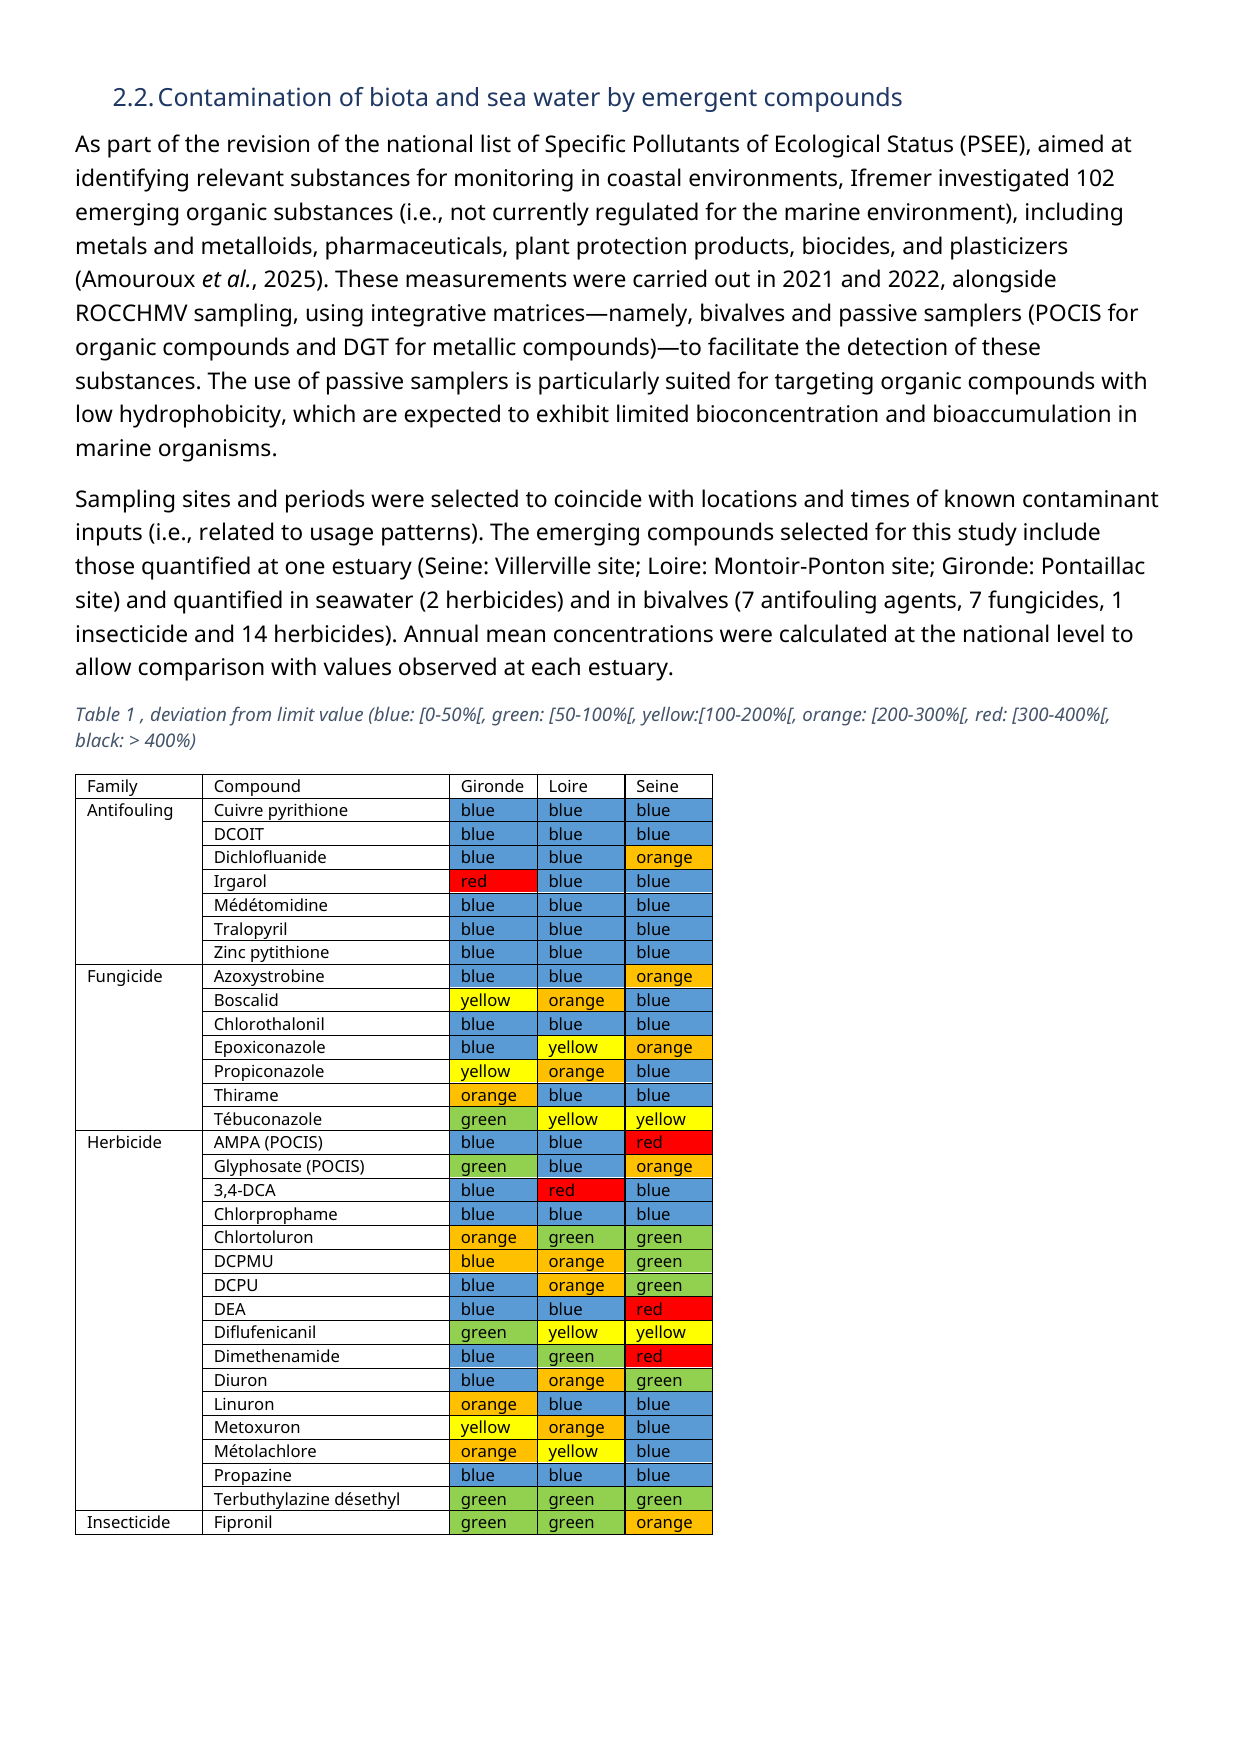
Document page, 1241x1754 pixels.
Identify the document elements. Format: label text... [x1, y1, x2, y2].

table_cell green [626, 1487, 712, 1510]
table_cell Dichlofluanide [203, 846, 449, 869]
table_cell blue [626, 799, 712, 821]
table_cell DEA [203, 1297, 449, 1320]
table_cell yellow [538, 1107, 624, 1130]
table_cell Propiconazole [203, 1060, 449, 1082]
table_cell Métolachlore [203, 1440, 449, 1462]
table_cell blue [626, 1202, 712, 1225]
table_cell Terbuthylazine désethyl [203, 1487, 449, 1510]
table_header Loire [538, 775, 624, 797]
table_cell AMPA (POCIS) [203, 1131, 449, 1154]
table_cell orange [626, 1155, 712, 1177]
table_cell orange [538, 1369, 624, 1391]
table_cell green [450, 1321, 537, 1344]
table_cell orange [626, 965, 712, 987]
table_cell blue [450, 799, 537, 821]
table_cell Metoxuron [203, 1416, 449, 1439]
table_cell Diuron [203, 1369, 449, 1391]
table_cell blue [450, 1464, 537, 1486]
table_cell green [538, 1345, 624, 1367]
table_cell orange [450, 1084, 537, 1106]
table_cell Linuron [203, 1392, 449, 1415]
table_cell blue [538, 1012, 624, 1035]
table_cell blue [450, 1202, 537, 1225]
table_cell blue [626, 1179, 712, 1201]
table_cell green [538, 1487, 624, 1510]
table_cell blue [538, 917, 624, 940]
table_cell orange [538, 1274, 624, 1296]
table_cell blue [626, 1416, 712, 1439]
table_cell Boscalid [203, 989, 449, 1011]
table_cell Irgarol [203, 870, 449, 892]
table_cell blue [538, 965, 624, 987]
table_cell blue [626, 989, 712, 1011]
table_cell blue [626, 1084, 712, 1106]
table_cell Antifouling [76, 799, 202, 964]
table_cell red [626, 1297, 712, 1320]
table_cell green [450, 1511, 537, 1534]
table_cell red [626, 1131, 712, 1154]
table_cell Chlortoluron [203, 1226, 449, 1249]
table_cell red [626, 1345, 712, 1367]
table_cell blue [450, 822, 537, 845]
table_cell 3,4-DCA [203, 1179, 449, 1201]
table_cell orange [538, 1060, 624, 1082]
table_cell Epoxiconazole [203, 1036, 449, 1059]
table_cell red [538, 1179, 624, 1201]
table_cell Fipronil [203, 1511, 449, 1534]
table_cell blue [538, 846, 624, 869]
table_cell orange [538, 1416, 624, 1439]
table_cell yellow [538, 1036, 624, 1059]
table_cell orange [538, 989, 624, 1011]
table_cell orange [626, 846, 712, 869]
table_cell yellow [626, 1107, 712, 1130]
table_cell Zinc pytithione [203, 941, 449, 964]
table_header Gironde [450, 775, 537, 797]
table_cell green [538, 1511, 624, 1534]
table_cell Tébuconazole [203, 1107, 449, 1130]
table_cell blue [626, 1392, 712, 1415]
table_cell blue [450, 1131, 537, 1154]
table_cell Diflufenicanil [203, 1321, 449, 1344]
table_header Family [76, 775, 202, 797]
table_cell red [450, 870, 537, 892]
table_cell orange [450, 1440, 537, 1462]
table_cell green [626, 1274, 712, 1296]
table_cell green [450, 1487, 537, 1510]
table_cell Médétomidine [203, 894, 449, 916]
table_cell orange [538, 1250, 624, 1272]
table_cell yellow [450, 989, 537, 1011]
table_cell blue [538, 799, 624, 821]
table_cell blue [450, 1250, 537, 1272]
table_cell blue [450, 846, 537, 869]
table_cell blue [538, 822, 624, 845]
table_cell yellow [450, 1416, 537, 1439]
table_cell blue [450, 941, 537, 964]
table_cell blue [626, 870, 712, 892]
table_cell blue [626, 941, 712, 964]
table_cell green [626, 1250, 712, 1272]
table_cell Chlorothalonil [203, 1012, 449, 1035]
table_cell blue [538, 1131, 624, 1154]
table_header Compound [203, 775, 449, 797]
table_cell blue [538, 941, 624, 964]
table_cell Dimethenamide [203, 1345, 449, 1367]
table_cell blue [450, 965, 537, 987]
table_cell orange [626, 1511, 712, 1534]
table_cell Azoxystrobine [203, 965, 449, 987]
table_cell yellow [450, 1060, 537, 1082]
table_cell blue [538, 1084, 624, 1106]
table_cell Herbicide [76, 1131, 202, 1510]
table_cell blue [450, 1345, 537, 1367]
table_cell blue [450, 1297, 537, 1320]
table_cell blue [450, 1179, 537, 1201]
table_cell green [450, 1107, 537, 1130]
text Table 1 , deviation from limit value (blue: [0-50%[, green: [50-100%[, yellow:[100-200%[, orange: [200-300%[, red: [300-400%[, black: > 400%) [75, 702, 1165, 753]
table_cell blue [626, 822, 712, 845]
table_cell Cuivre pyrithione [203, 799, 449, 821]
table_cell green [538, 1226, 624, 1249]
table_cell blue [538, 1297, 624, 1320]
table_cell blue [450, 1012, 537, 1035]
table_cell blue [626, 894, 712, 916]
table_cell orange [450, 1392, 537, 1415]
table_cell Tralopyril [203, 917, 449, 940]
table_cell green [626, 1369, 712, 1391]
table_cell yellow [538, 1321, 624, 1344]
table_cell blue [450, 894, 537, 916]
table_cell blue [626, 1012, 712, 1035]
table_cell blue [538, 894, 624, 916]
table_cell blue [450, 1036, 537, 1059]
table_cell DCPU [203, 1274, 449, 1296]
subtitle Contamination of biota and sea water by emergent compounds [112, 79, 1165, 113]
table_cell yellow [538, 1440, 624, 1462]
table_cell blue [626, 917, 712, 940]
table_cell Insecticide [76, 1511, 202, 1534]
table_cell Glyphosate (POCIS) [203, 1155, 449, 1177]
table_cell yellow [626, 1321, 712, 1344]
table_cell Thirame [203, 1084, 449, 1106]
table_cell blue [538, 1392, 624, 1415]
table_cell orange [450, 1226, 537, 1249]
table_cell blue [450, 917, 537, 940]
table_cell Fungicide [76, 965, 202, 1130]
table_cell blue [450, 1369, 537, 1391]
table_cell blue [538, 1464, 624, 1486]
text Sampling sites and periods were selected to coincide with locations and times of known contaminant inputs (i.e., related to usage patterns). The emerging compounds selected for this study include those quantified at one estuary (Seine: Villerville site; Loire: Montoir-Ponton site; Gironde: Pontaillac site) and quantified in seawater (2 herbicides) and in bivalves (7 antifouling agents, 7 fungicides, 1 insecticide and 14 herbicides). Annual mean concentrations were calculated at the national level to allow comparison with values observed at each estuary. [75, 483, 1165, 683]
table_cell blue [538, 1155, 624, 1177]
table_header Seine [626, 775, 712, 797]
table_cell Chlorprophame [203, 1202, 449, 1225]
table_cell DCPMU [203, 1250, 449, 1272]
table_cell blue [450, 1274, 537, 1296]
table_cell blue [626, 1060, 712, 1082]
table_cell blue [538, 870, 624, 892]
table_cell green [626, 1226, 712, 1249]
table_cell blue [626, 1464, 712, 1486]
table_cell blue [538, 1202, 624, 1225]
table_cell DCOIT [203, 822, 449, 845]
table_cell green [450, 1155, 537, 1177]
text As part of the revision of the national list of Specific Pollutants of Ecological Status (PSEE), aimed at identifying relevant substances for monitoring in coastal environments, Ifremer investigated 102 emerging organic substances (i.e., not currently regulated for the marine environment), including metals and metalloids, pharmaceuticals, plant protection products, biocides, and plasticizers (Amouroux et al., 2025). These measurements were carried out in 2021 and 2022, alongside ROCCHMV sampling, using integrative matrices—namely, bivalves and passive samplers (POCIS for organic compounds and DGT for metallic compounds)—to facilitate the detection of these substances. The use of passive samplers is particularly suited for targeting organic compounds with low hydrophobicity, which are expected to exhibit limited bioconcentration and bioaccumulation in marine organisms. [75, 128, 1165, 463]
table_cell Propazine [203, 1464, 449, 1486]
table_cell blue [626, 1440, 712, 1462]
table_cell orange [626, 1036, 712, 1059]
